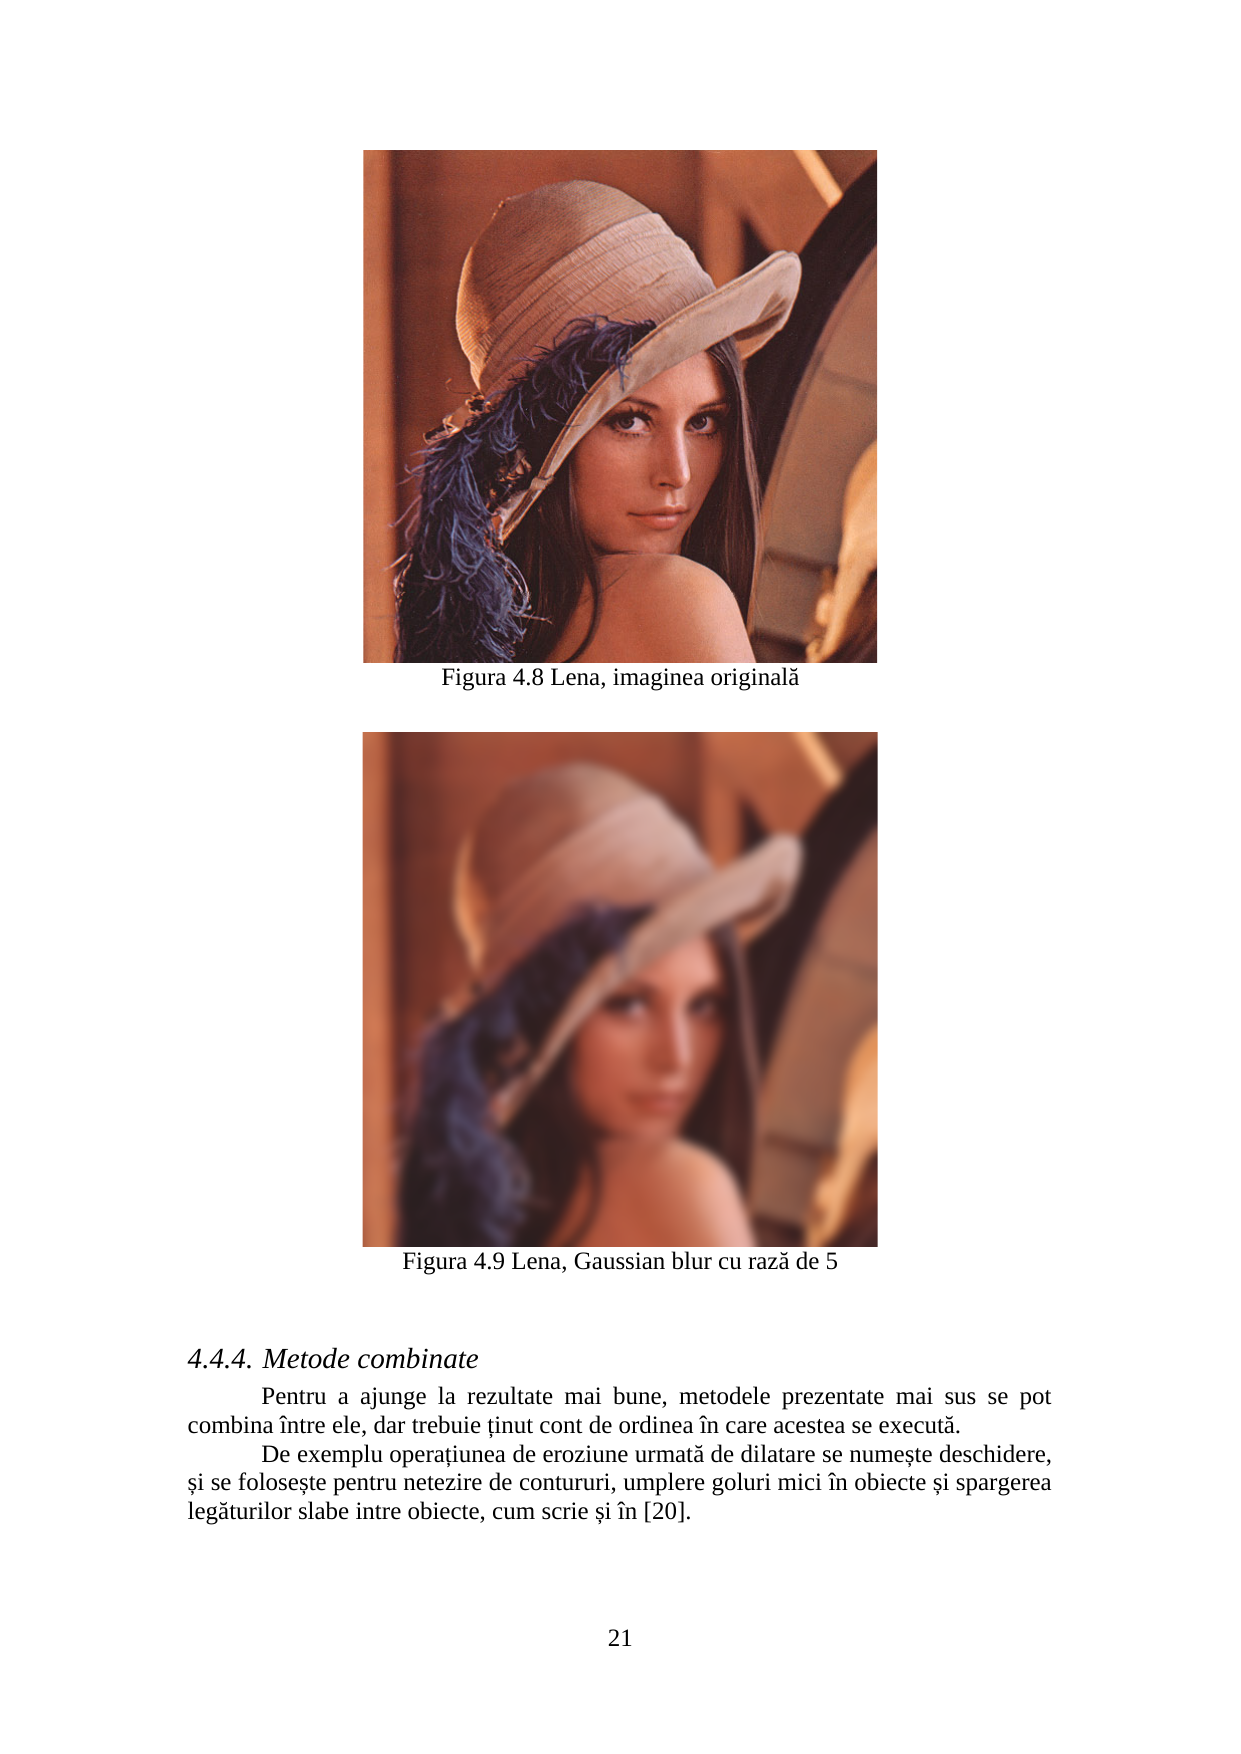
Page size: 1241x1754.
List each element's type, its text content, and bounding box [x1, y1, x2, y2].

text De exemplu operațiunea de eroziune urmată de dilatare se numește deschidere, și se folosește pentru netezire de contururi, umplere goluri mici în obiecte și spargerea legăturilor slabe intre obiecte, cum scrie și în [20]. [187, 1439, 1053, 1525]
picture [362, 732, 878, 1247]
picture [363, 150, 878, 663]
subtitle Metode combinate [187, 1341, 1053, 1375]
text Pentru a ajunge la rezultate mai bune, metodele prezentate mai sus se pot combina între ele, dar trebuie ținut cont de ordinea în care acestea se execută. [187, 1381, 1053, 1439]
